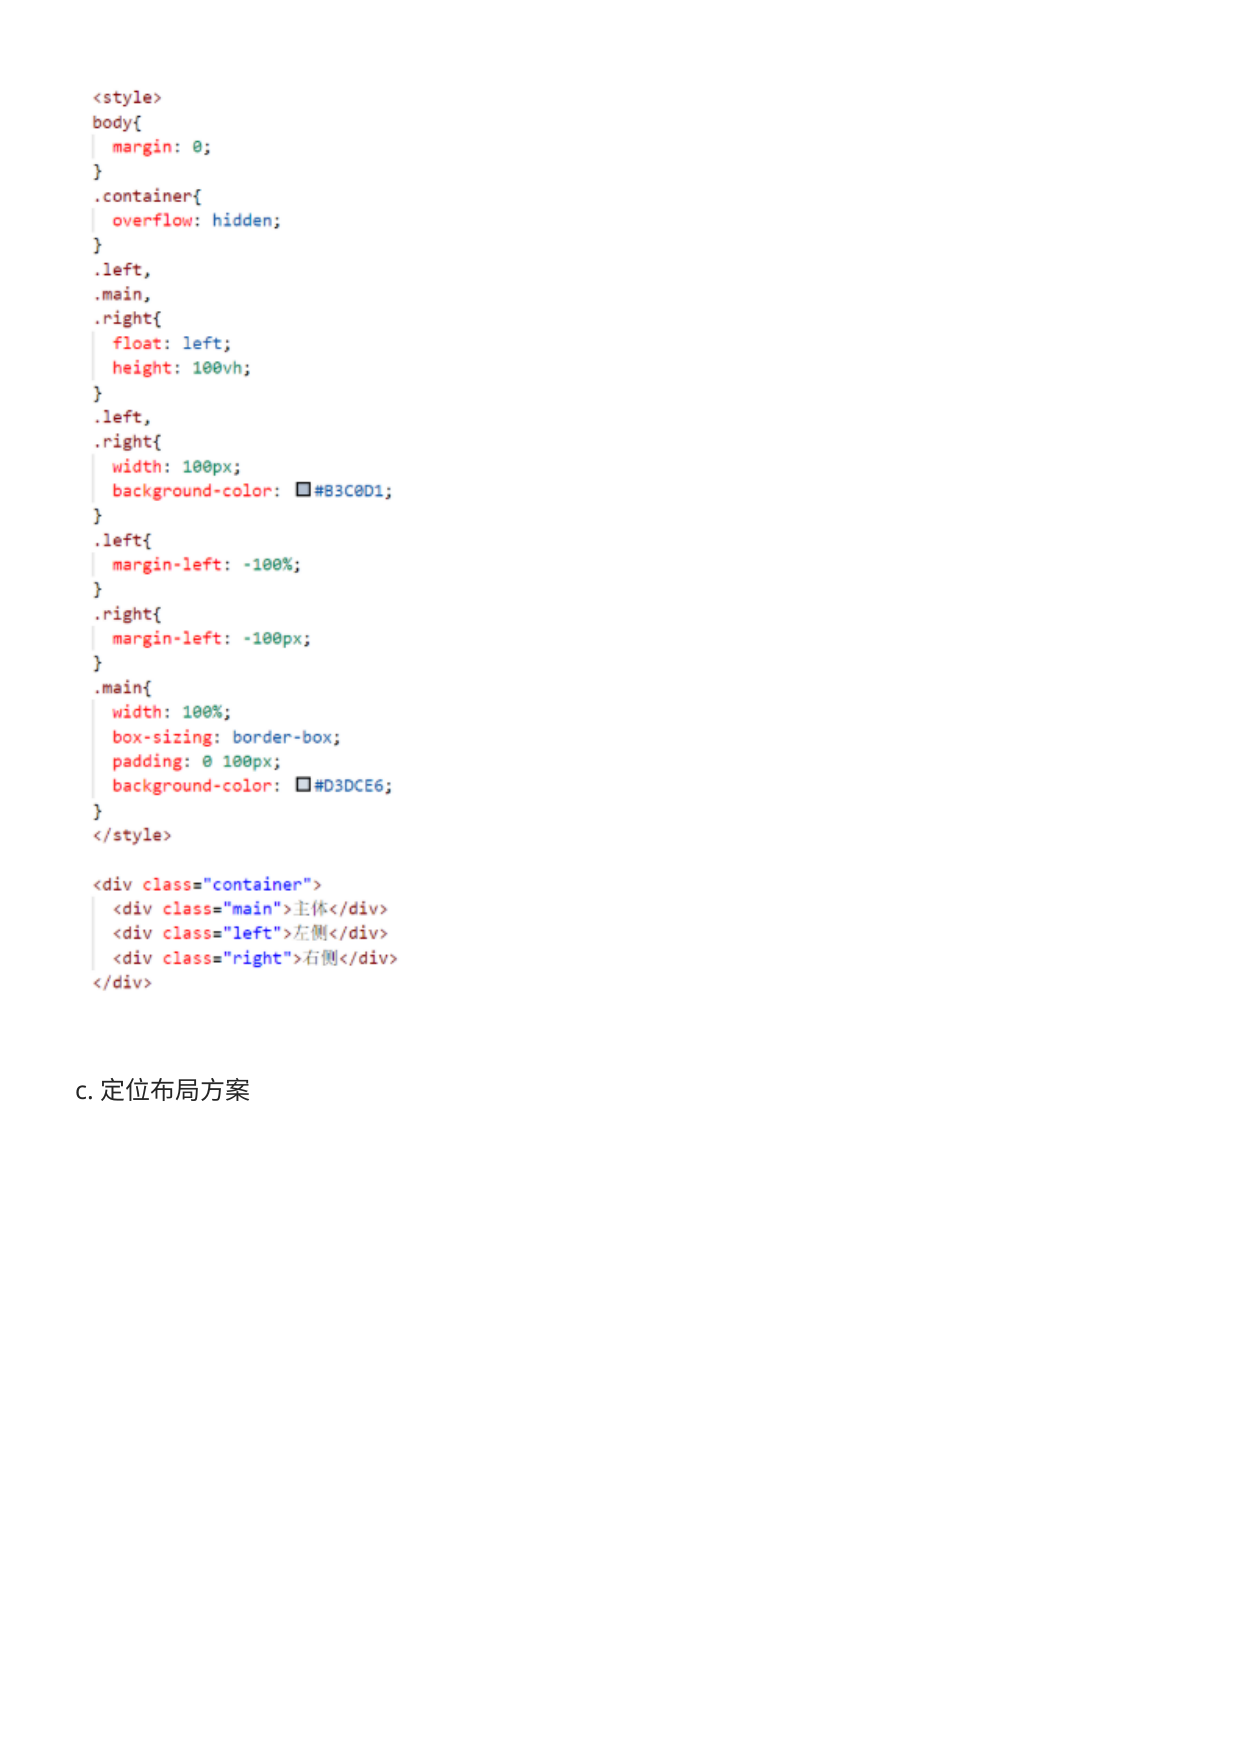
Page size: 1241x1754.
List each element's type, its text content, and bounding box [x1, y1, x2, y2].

picture [75, 80, 436, 1005]
list 定位布局方案 [75, 1056, 1165, 1121]
